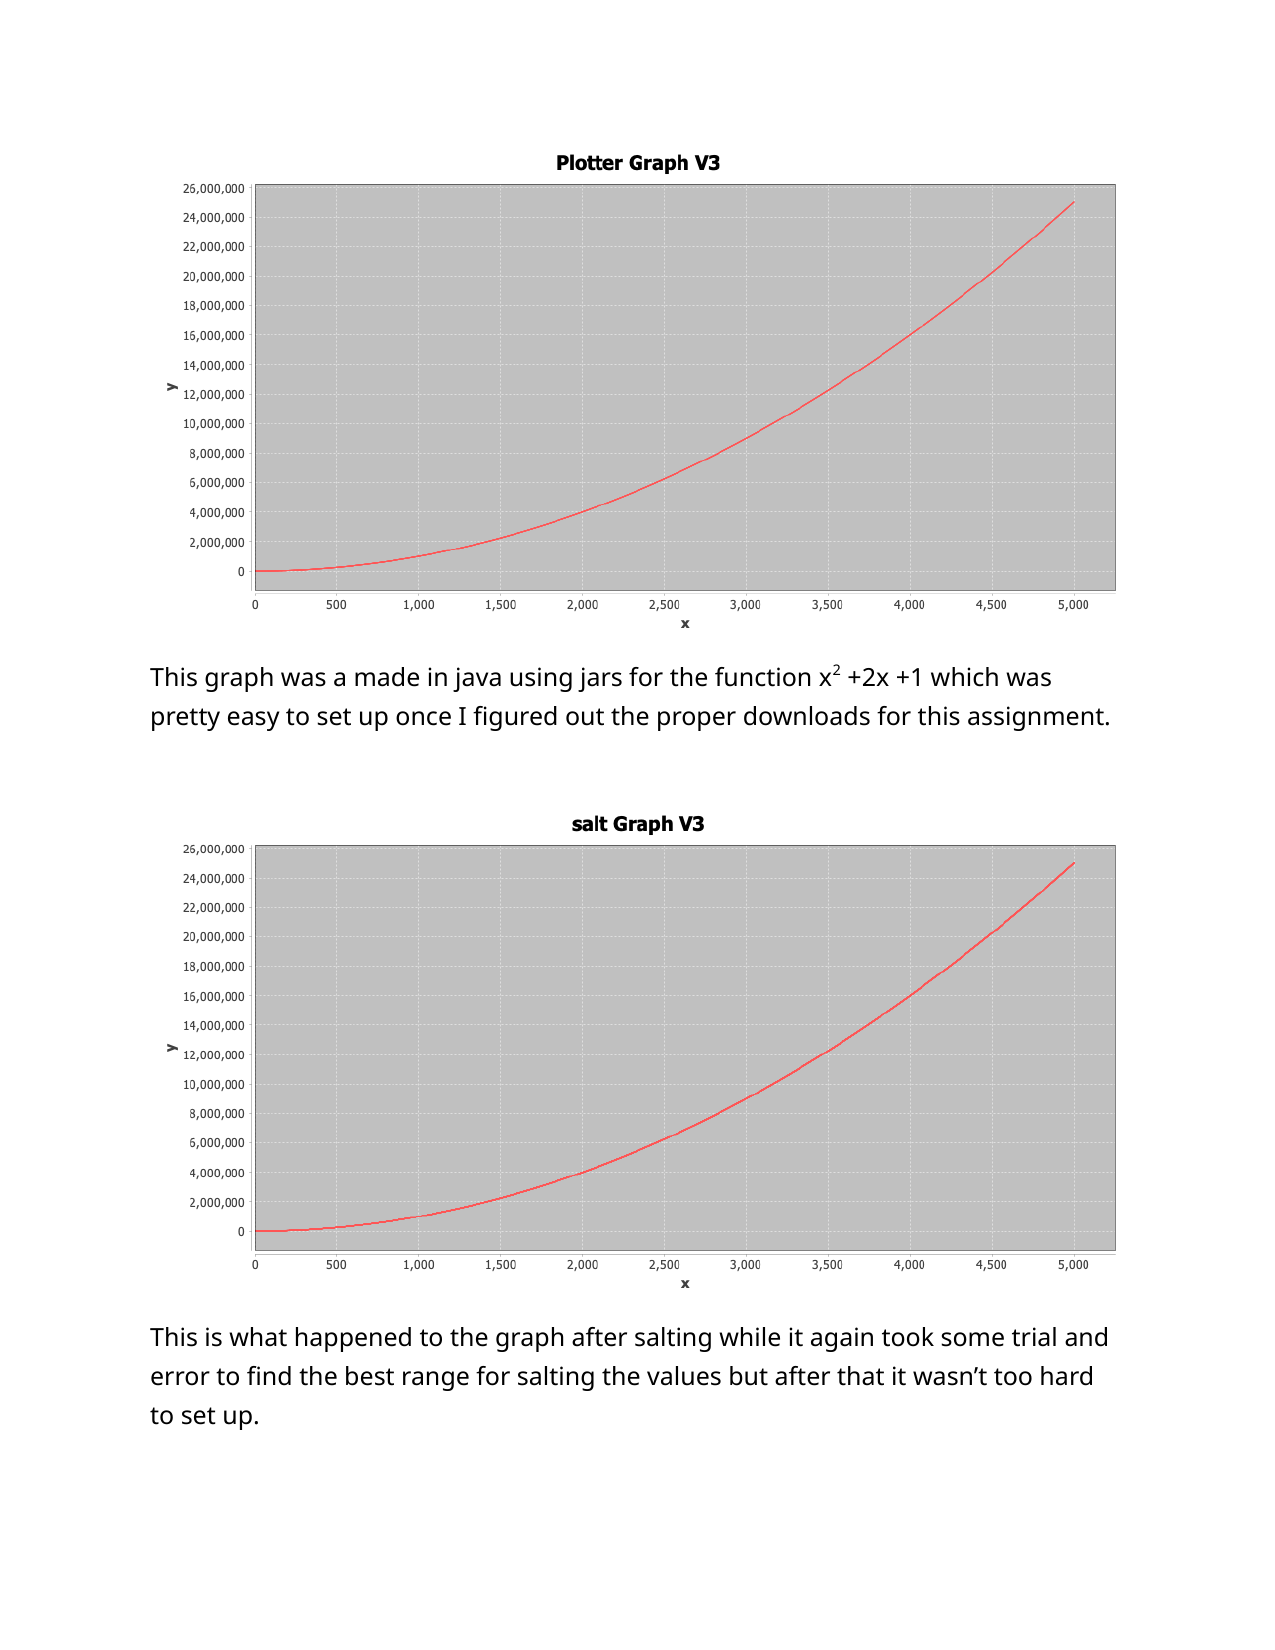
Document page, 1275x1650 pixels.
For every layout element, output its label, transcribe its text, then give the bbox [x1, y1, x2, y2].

picture [150, 810, 1125, 1298]
text This graph was a made in java using jars for the function x2 +2x +1 which was pretty easy to set up once I figured out the proper downloads for this assignment. [150, 659, 1125, 732]
text This is what happened to the graph after salting while it again took some trial and error to find the best range for salting the values but after that it wasn’t too hard to set up. [150, 1319, 1125, 1432]
picture [150, 150, 1125, 638]
